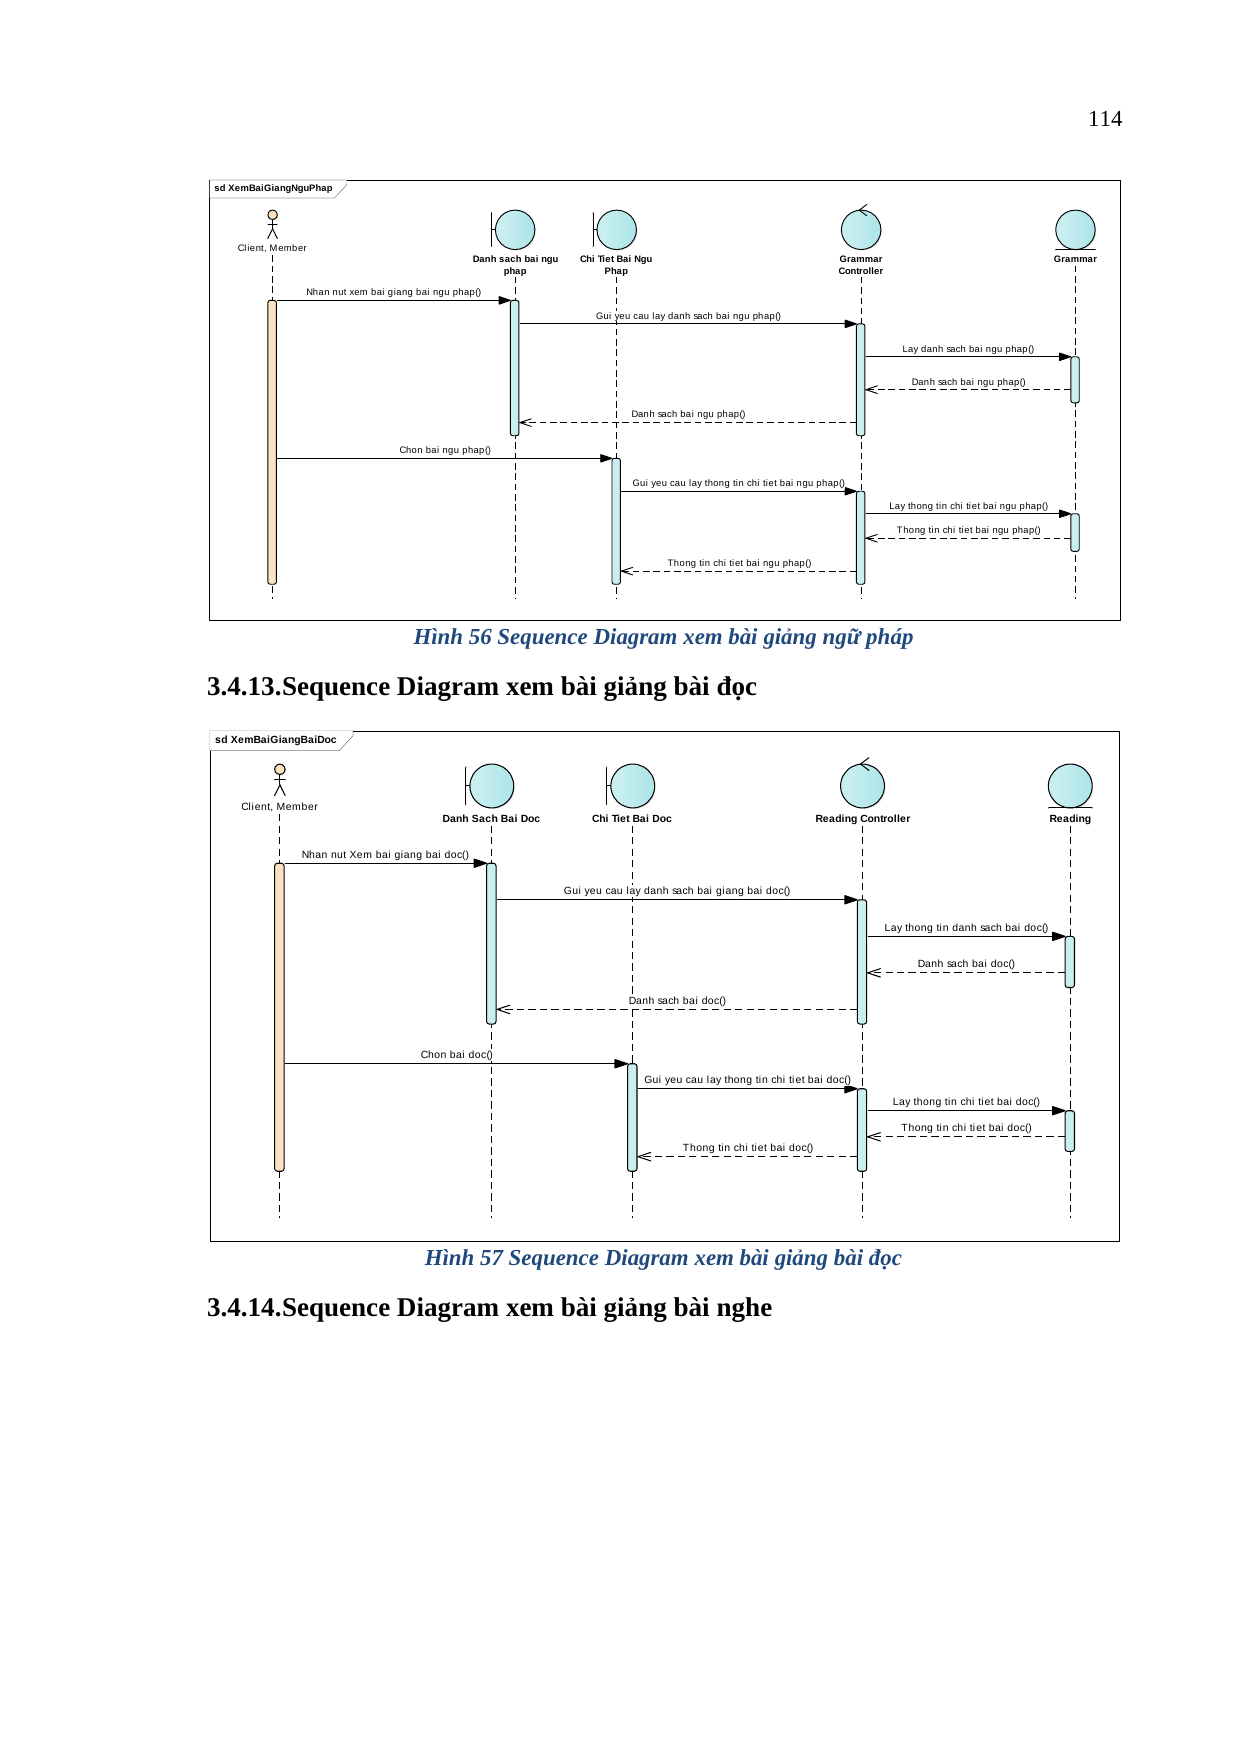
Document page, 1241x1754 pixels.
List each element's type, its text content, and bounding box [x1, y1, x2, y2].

text Hình 57 Sequence Diagram xem bài giảng bài đọc [207, 1244, 1122, 1271]
subtitle Sequence Diagram xem bài giảng bài đọc [207, 670, 1122, 701]
subtitle Sequence Diagram xem bài giảng bài nghe [207, 1292, 1122, 1323]
text Hình 56 Sequence Diagram xem bài giảng ngữ pháp [207, 623, 1122, 649]
